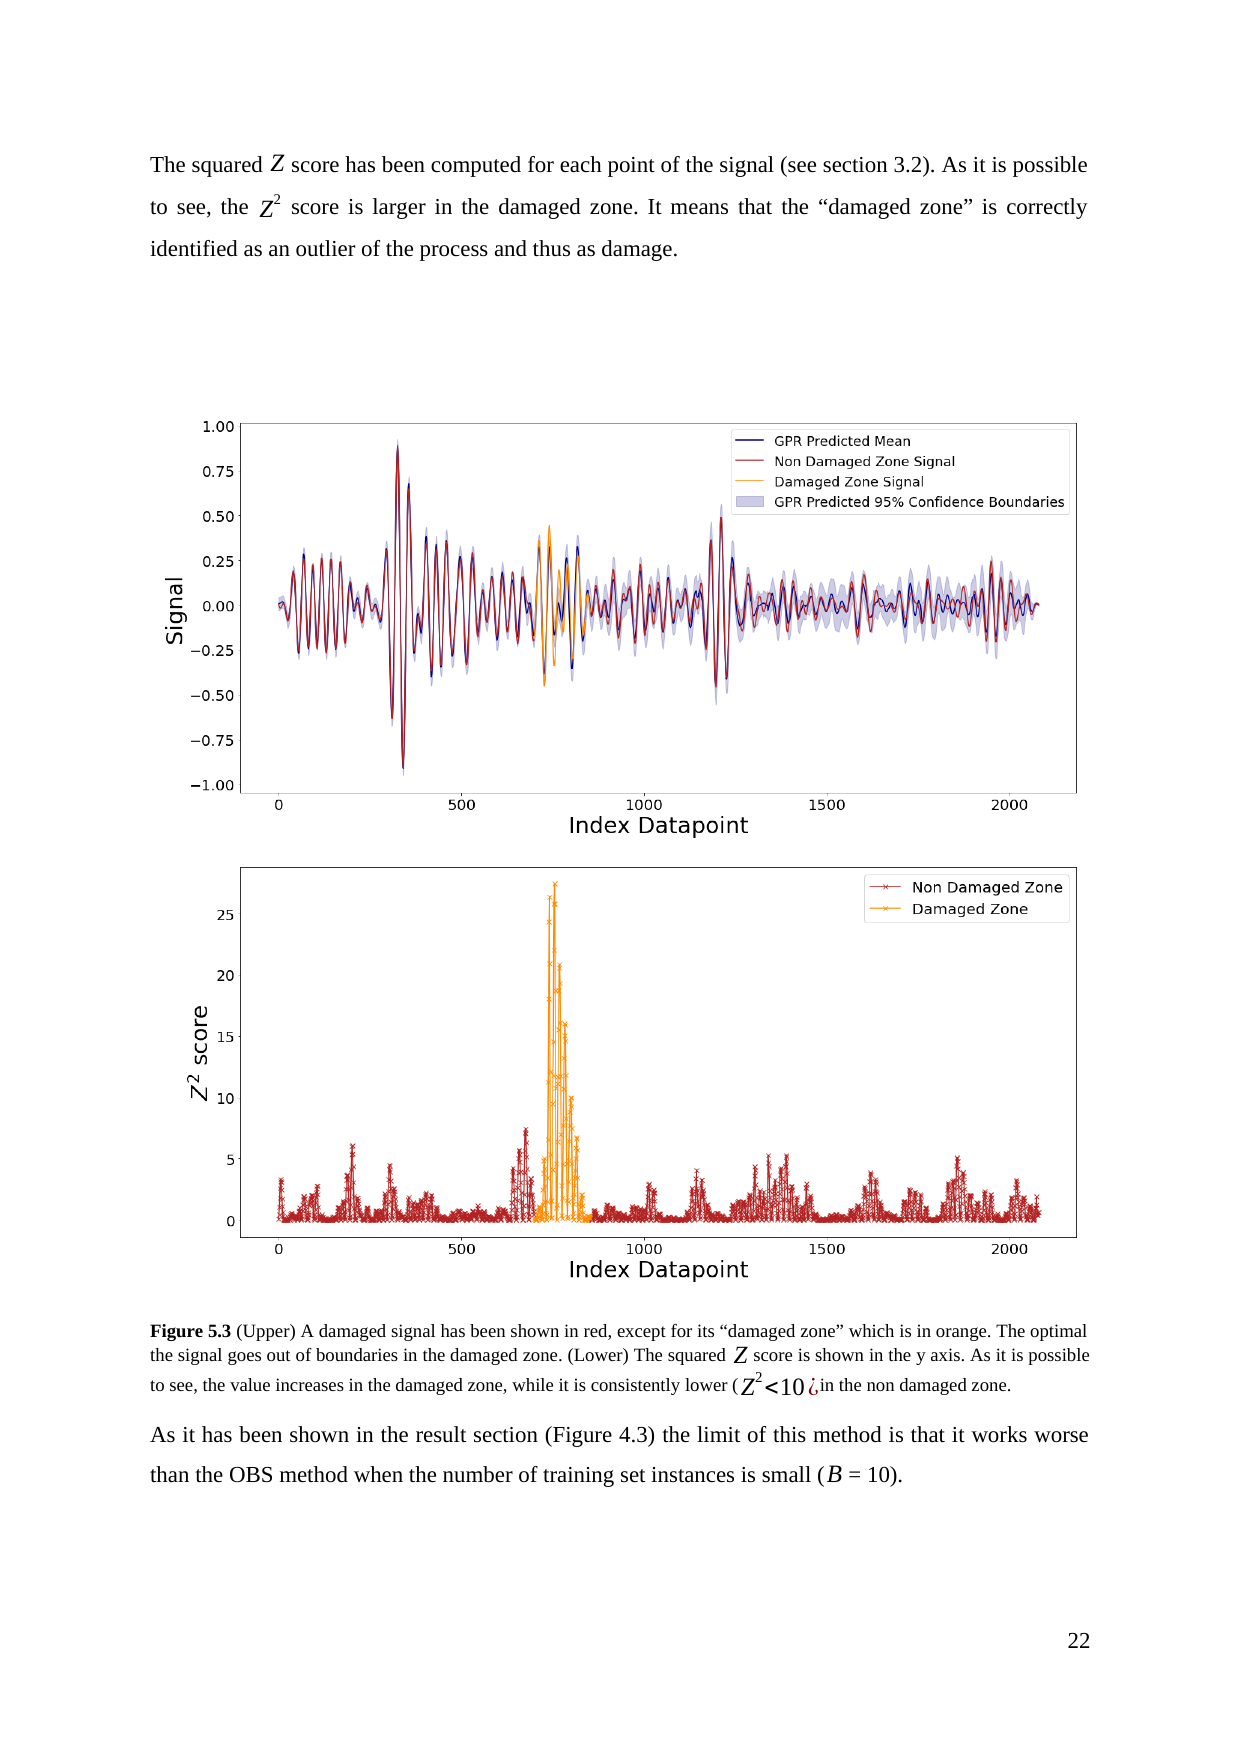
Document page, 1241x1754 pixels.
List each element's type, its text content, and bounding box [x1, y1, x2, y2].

text Figure 5.3 (Upper) A damaged signal has been shown in red, except for its “damaged zone” which is in orange. The optimal the signal goes out of boundaries in the damaged zone. (Lower) The squared score is shown in the y axis. As it is possible to see, the value increases in the damaged zone, while it is consistently lower (in the non damaged zone. [150, 1320, 1090, 1400]
picture [159, 416, 1081, 1286]
text The squared score has been computed for each point of the signal (see section 3.2). As it is possible to see, the score is larger in the damaged zone. It means that the “damaged zone” is correctly identified as an outlier of the process and thus as damage. [150, 150, 1090, 261]
text As it has been shown in the result section (Figure 4.3) the limit of this method is that it works worse than the OBS method when the number of training set instances is small ( = 10). [150, 1421, 1090, 1488]
